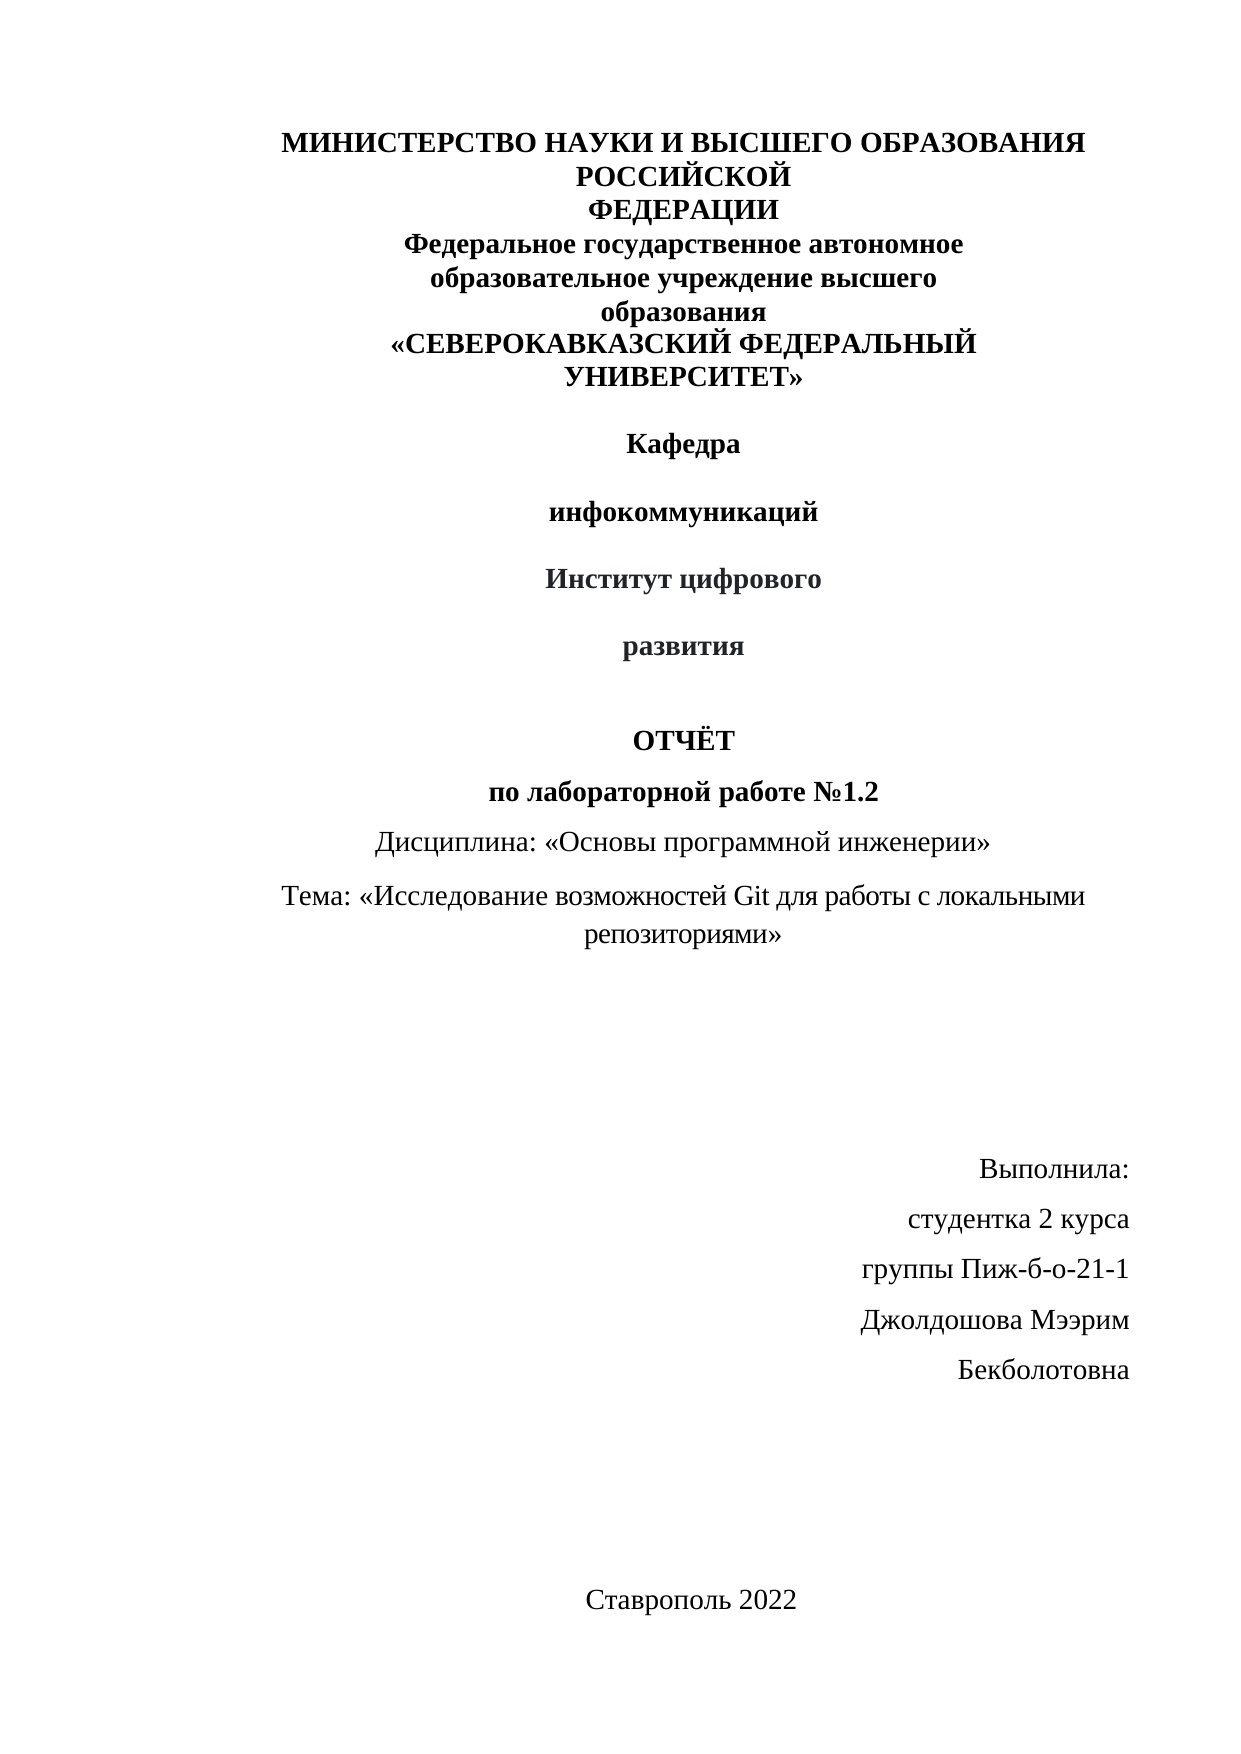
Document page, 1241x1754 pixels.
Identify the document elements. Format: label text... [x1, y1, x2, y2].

subtitle МИНИCTEPCTBO НАУКИ И ВЫСШЕГО ОБРАЗОВАНИЯ РОССИЙСКОЙ [275, 126, 1092, 193]
subtitle Федеральное государственное автономное образовательное учреждение высшего образования [374, 226, 993, 327]
subtitle по лабораторной работе №1.2 [275, 774, 1092, 807]
text Дисциплина: «Основы программной инженерии» [275, 824, 1091, 857]
text Тема: «Исследование возможностей Git для работы с локальными репозиториями» [275, 878, 1091, 950]
text Джолдошова Мээрим Бекболотовна [827, 1302, 1129, 1386]
subtitle Кафедра инфокоммуникаций Институт цифрового развития [511, 427, 856, 661]
text ФЕДЕРАЦИИ [275, 193, 1092, 226]
text Выполнила: студентка 2 курса группы Пиж-б-о-21-1 [827, 1151, 1129, 1285]
text ОТЧЁТ [275, 723, 1092, 757]
text Ставрополь 2022 [275, 1582, 1107, 1616]
text «СЕВЕРОКАВКАЗСКИЙ ФЕДЕРАЛЬНЫЙ УНИВЕРСИТЕТ» [275, 328, 1092, 393]
